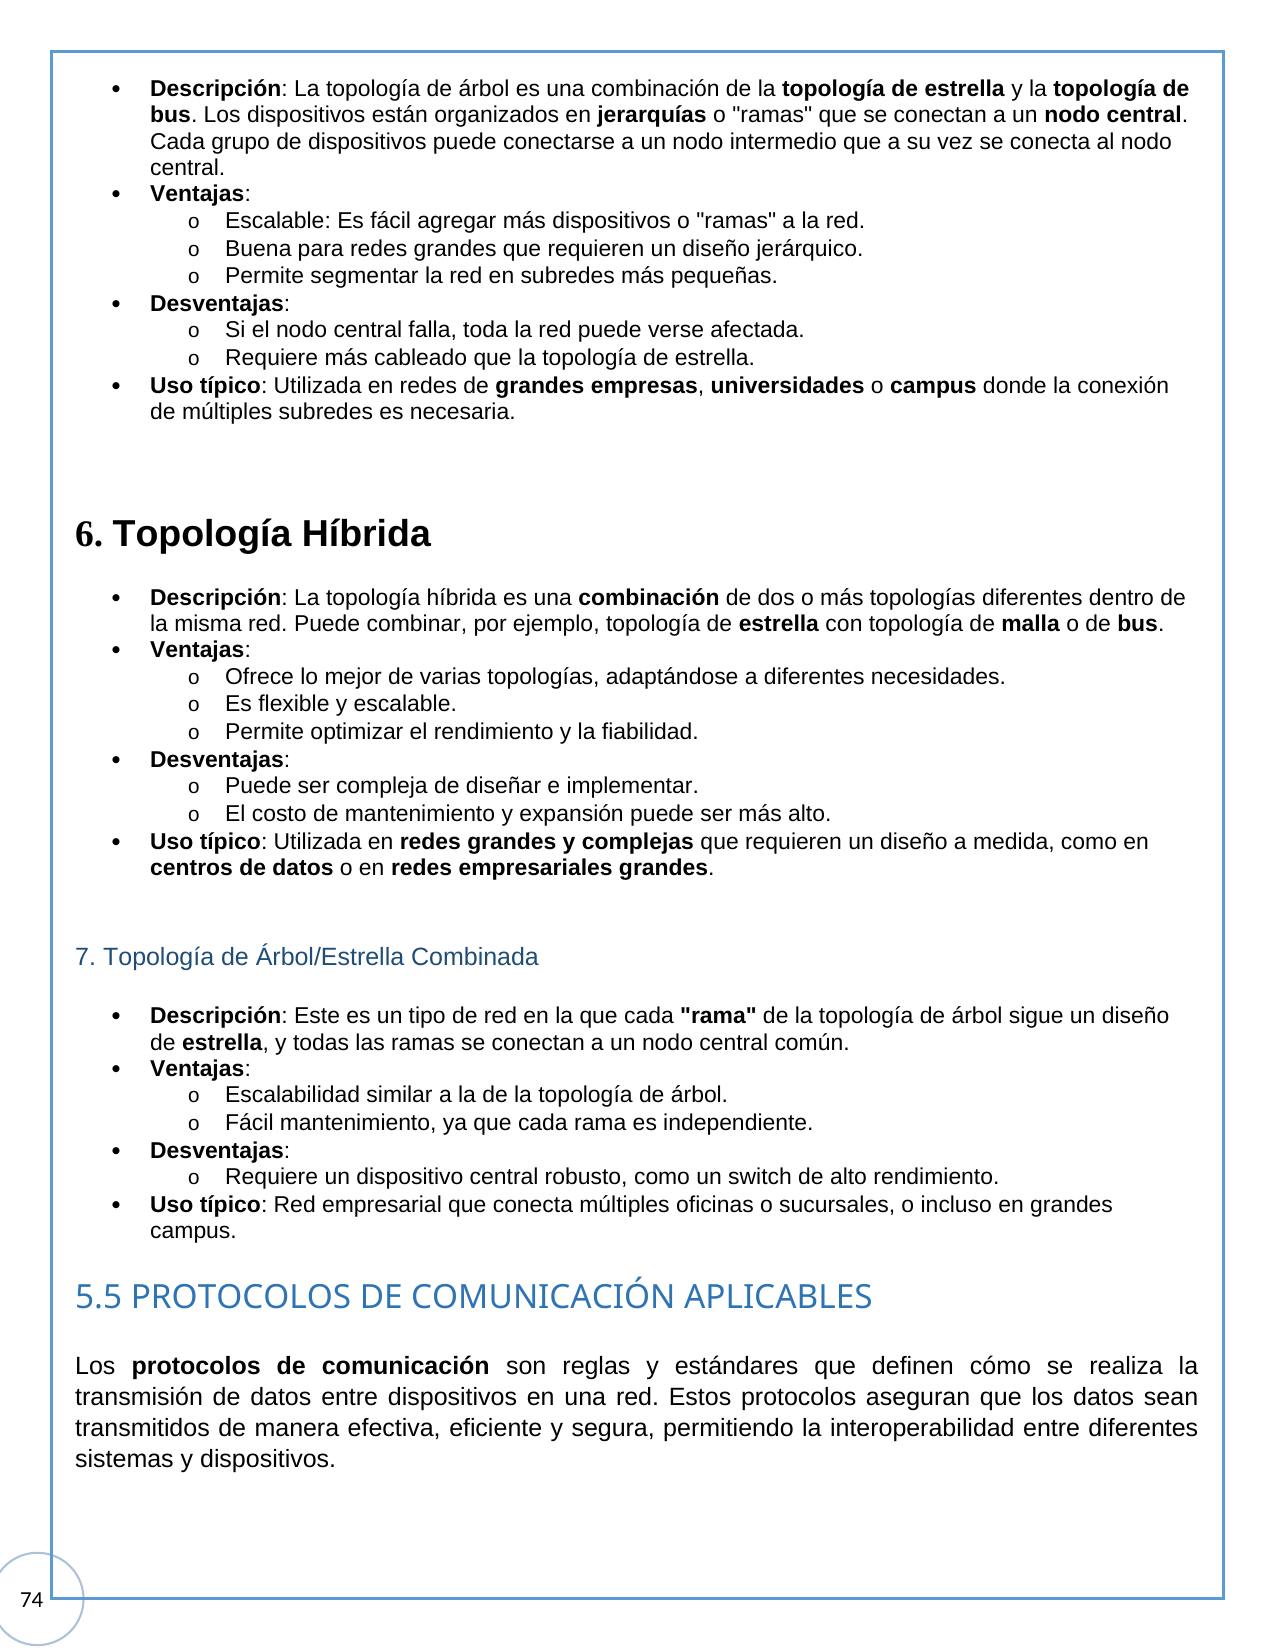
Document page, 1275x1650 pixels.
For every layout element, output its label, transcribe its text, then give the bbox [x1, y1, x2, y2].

subtitle 5.5 PROTOCOLOS DE COMUNICACIÓN APLICABLES [75, 1273, 1200, 1318]
list Ofrece lo mejor de varias topologías, adaptándose a diferentes necesidades. [187, 663, 1200, 690]
list Permite optimizar el rendimiento y la fiabilidad. [187, 718, 1200, 746]
list Requiere un dispositivo central robusto, como un switch de alto rendimiento. [187, 1163, 1200, 1191]
list Si el nodo central falla, toda la red puede verse afectada. [187, 316, 1200, 344]
list Desventajas: [112, 290, 1200, 316]
list Escalabilidad similar a la de la topología de árbol. [187, 1081, 1200, 1109]
list Uso típico: Red empresarial que conecta múltiples oficinas o sucursales, o incluso en grandes campus. [112, 1191, 1200, 1243]
list Fácil mantenimiento, ya que cada rama es independiente. [187, 1109, 1200, 1137]
list Uso típico: Utilizada en redes grandes y complejas que requieren un diseño a medida, como en centros de datos o en redes empresariales grandes. [112, 828, 1200, 880]
list Buena para redes grandes que requieren un diseño jerárquico. [187, 234, 1200, 262]
list Es flexible y escalable. [187, 690, 1200, 718]
subtitle 7. Topología de Árbol/Estrella Combinada [75, 942, 1200, 971]
list Ventajas: [112, 636, 1200, 663]
list El costo de mantenimiento y expansión puede ser más alto. [187, 800, 1200, 828]
list Requiere más cableado que la topología de estrella. [187, 344, 1200, 372]
list Permite segmentar la red en subredes más pequeñas. [187, 262, 1200, 290]
text Los protocolos de comunicación son reglas y estándares que definen cómo se realiza la transmisión de datos entre dispositivos en una red. Estos protocolos aseguran que los datos sean transmitidos de manera efectiva, eficiente y segura, permitiendo la interoperabilidad entre diferentes sistemas y dispositivos. [75, 1351, 1200, 1473]
subtitle 6. Topología Híbrida [75, 511, 1200, 554]
list Descripción: La topología de árbol es una combinación de la topología de estrella y la topología de bus. Los dispositivos están organizados en jerarquías o "ramas" que se conectan a un nodo central. Cada grupo de dispositivos puede conectarse a un nodo intermedio que a su vez se conecta al nodo central. [112, 75, 1200, 180]
list Escalable: Es fácil agregar más dispositivos o "ramas" a la red. [187, 207, 1200, 234]
list Desventajas: [112, 1137, 1200, 1163]
list Puede ser compleja de diseñar e implementar. [187, 772, 1200, 800]
list Ventajas: [112, 1055, 1200, 1081]
list Descripción: La topología híbrida es una combinación de dos o más topologías diferentes dentro de la misma red. Puede combinar, por ejemplo, topología de estrella con topología de malla o de bus. [112, 584, 1200, 636]
list Desventajas: [112, 746, 1200, 772]
list Uso típico: Utilizada en redes de grandes empresas, universidades o campus donde la conexión de múltiples subredes es necesaria. [112, 372, 1200, 424]
list Descripción: Este es un tipo de red en la que cada "rama" de la topología de árbol sigue un diseño de estrella, y todas las ramas se conectan a un nodo central común. [112, 1002, 1200, 1055]
list Ventajas: [112, 180, 1200, 207]
